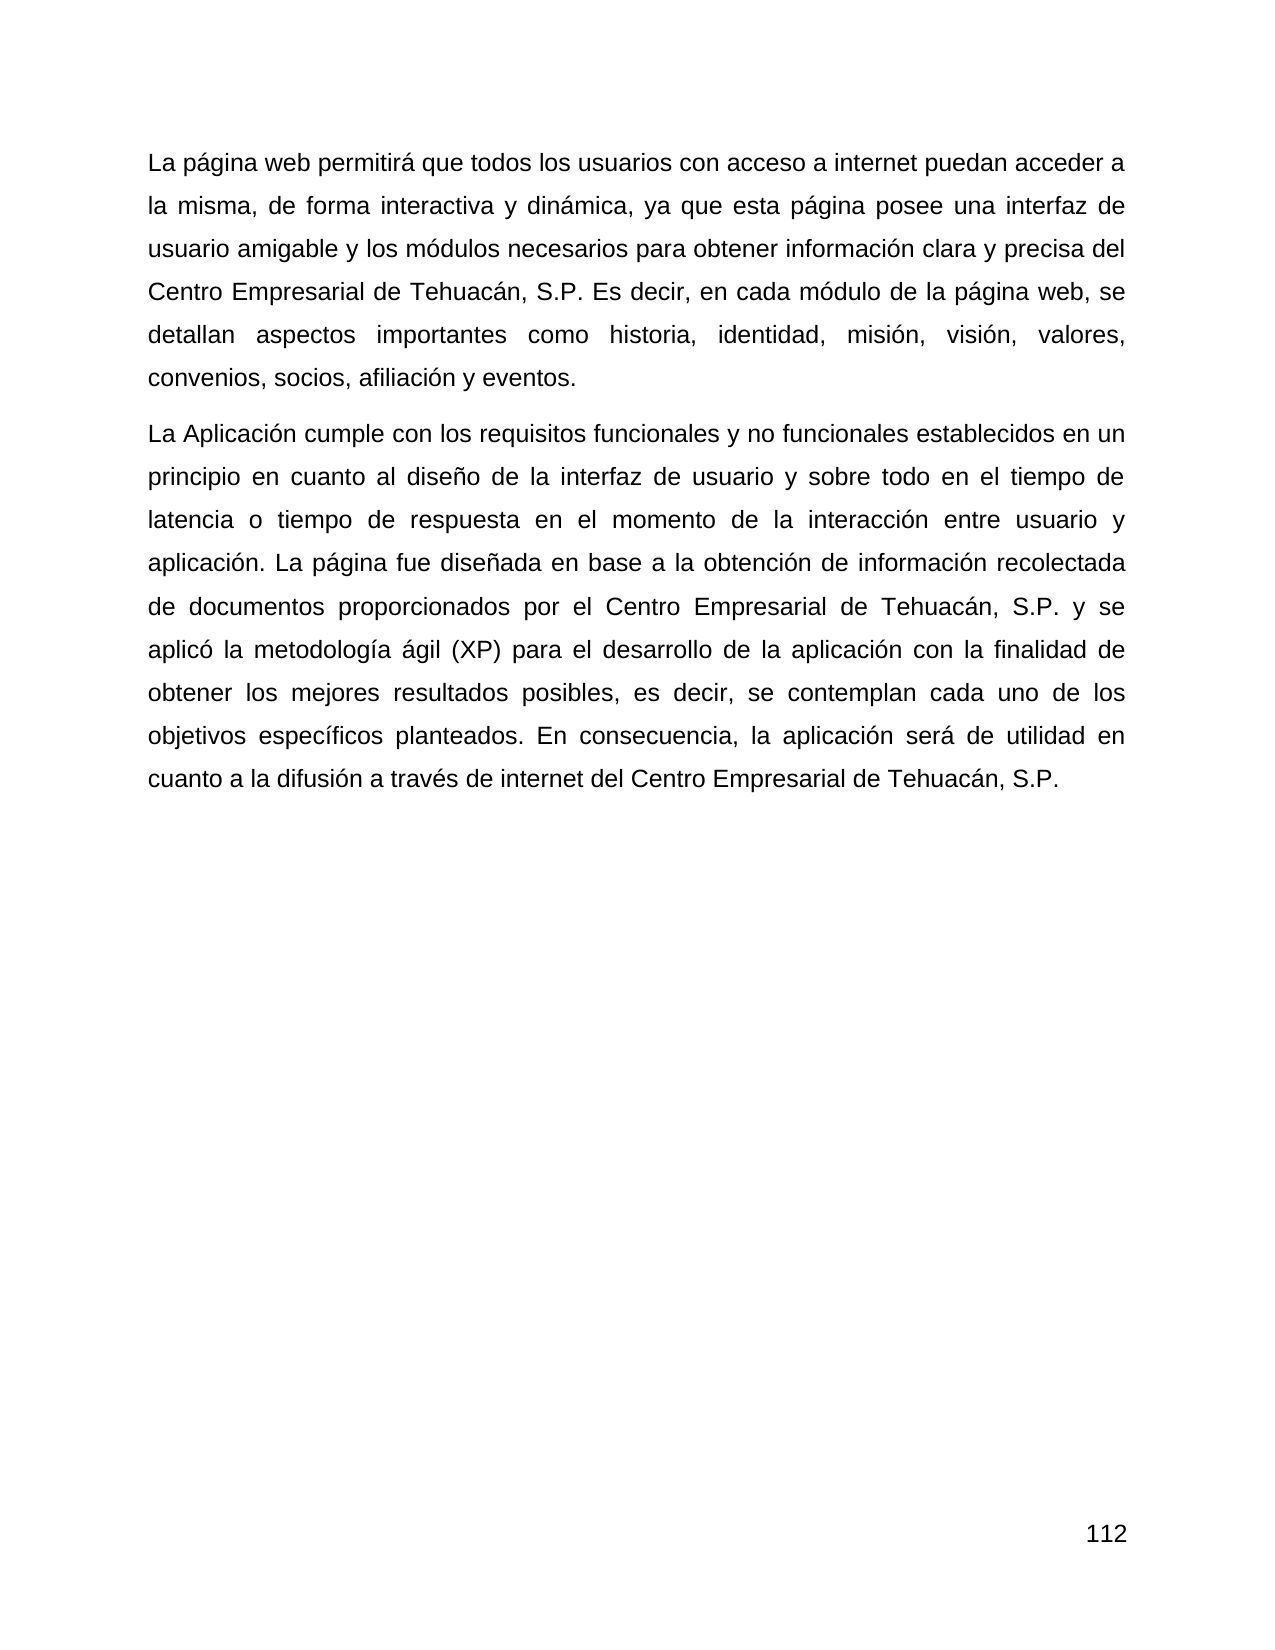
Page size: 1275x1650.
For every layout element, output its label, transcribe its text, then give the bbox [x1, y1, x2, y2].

text La página web permitirá que todos los usuarios con acceso a internet puedan acceder a la misma, de forma interactiva y dinámica, ya que esta página posee una interfaz de usuario amigable y los módulos necesarios para obtener información clara y precisa del Centro Empresarial de Tehuacán, S.P. Es decir, en cada módulo de la página web, se detallan aspectos importantes como historia, identidad, misión, visión, valores, convenios, socios, afiliación y eventos. [148, 148, 1127, 392]
text La Aplicación cumple con los requisitos funcionales y no funcionales establecidos en un principio en cuanto al diseño de la interfaz de usuario y sobre todo en el tiempo de latencia o tiempo de respuesta en el momento de la interacción entre usuario y aplicación. La página fue diseñada en base a la obtención de información recolectada de documentos proporcionados por el Centro Empresarial de Tehuacán, S.P. y se aplicó la metodología ágil (XP) para el desarrollo de la aplicación con la finalidad de obtener los mejores resultados posibles, es decir, se contemplan cada uno de los objetivos específicos planteados. En consecuencia, la aplicación será de utilidad en cuanto a la difusión a través de internet del Centro Empresarial de Tehuacán, S.P. [148, 419, 1127, 793]
